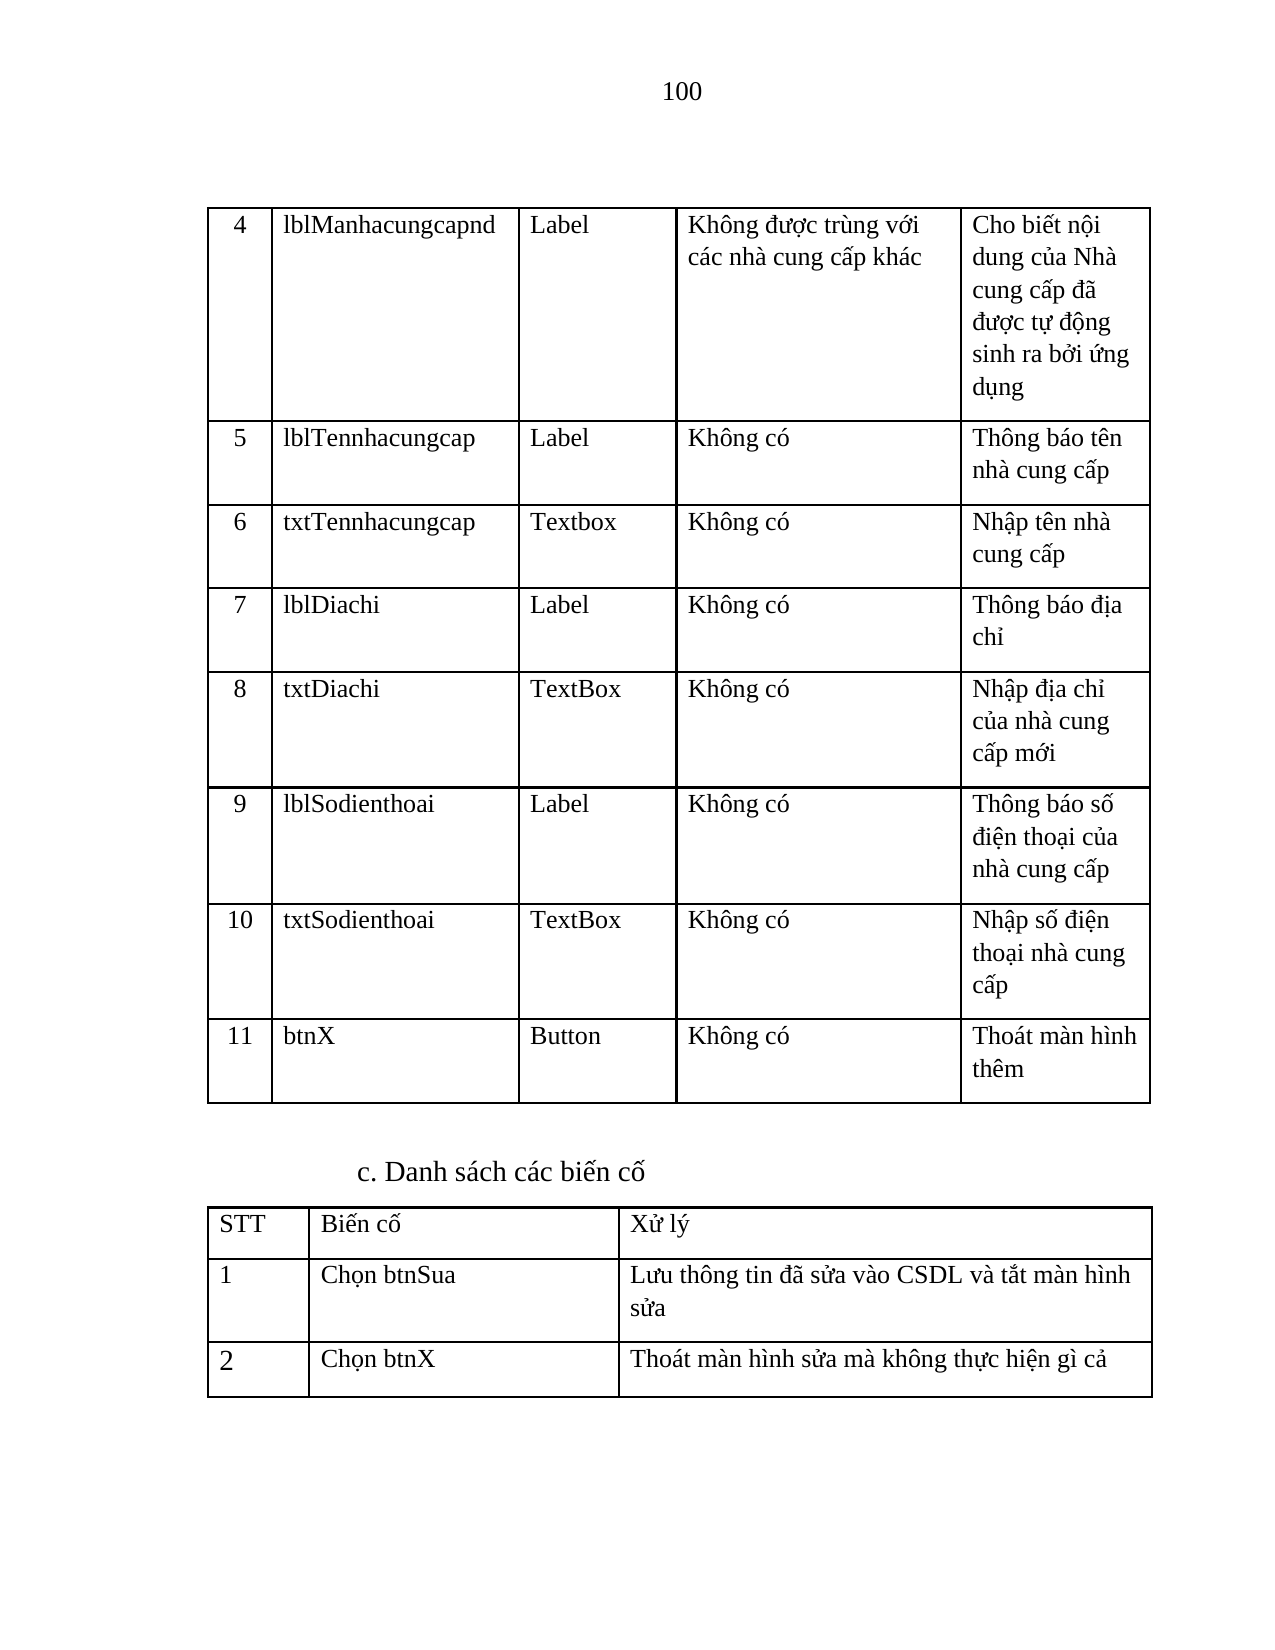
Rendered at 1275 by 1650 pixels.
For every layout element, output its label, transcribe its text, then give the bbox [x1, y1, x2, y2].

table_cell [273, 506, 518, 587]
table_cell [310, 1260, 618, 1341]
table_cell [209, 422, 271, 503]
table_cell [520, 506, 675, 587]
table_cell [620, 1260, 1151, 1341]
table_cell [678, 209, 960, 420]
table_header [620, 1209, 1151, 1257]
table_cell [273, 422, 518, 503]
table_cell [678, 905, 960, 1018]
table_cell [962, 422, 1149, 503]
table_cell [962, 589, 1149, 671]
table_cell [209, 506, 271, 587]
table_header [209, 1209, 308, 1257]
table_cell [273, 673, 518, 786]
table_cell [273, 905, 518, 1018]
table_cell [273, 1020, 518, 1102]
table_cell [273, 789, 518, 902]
text c. Danh sách các biến cố [282, 1154, 1157, 1187]
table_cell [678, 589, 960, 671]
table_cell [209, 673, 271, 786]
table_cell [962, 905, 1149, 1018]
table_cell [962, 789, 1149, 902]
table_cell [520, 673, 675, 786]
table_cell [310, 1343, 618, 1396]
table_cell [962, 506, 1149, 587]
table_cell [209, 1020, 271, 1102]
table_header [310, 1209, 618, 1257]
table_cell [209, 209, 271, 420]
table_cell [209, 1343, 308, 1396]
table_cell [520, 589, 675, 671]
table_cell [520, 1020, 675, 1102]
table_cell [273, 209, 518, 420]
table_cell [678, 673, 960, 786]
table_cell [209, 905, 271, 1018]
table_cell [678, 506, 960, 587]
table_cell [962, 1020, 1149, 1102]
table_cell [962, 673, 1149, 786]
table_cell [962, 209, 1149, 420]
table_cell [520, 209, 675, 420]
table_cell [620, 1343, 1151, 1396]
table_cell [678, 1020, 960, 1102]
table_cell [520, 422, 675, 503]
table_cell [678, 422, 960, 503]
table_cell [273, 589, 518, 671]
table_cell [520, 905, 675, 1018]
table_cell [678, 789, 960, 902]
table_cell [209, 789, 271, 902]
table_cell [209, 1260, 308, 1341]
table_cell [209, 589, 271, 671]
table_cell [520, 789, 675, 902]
